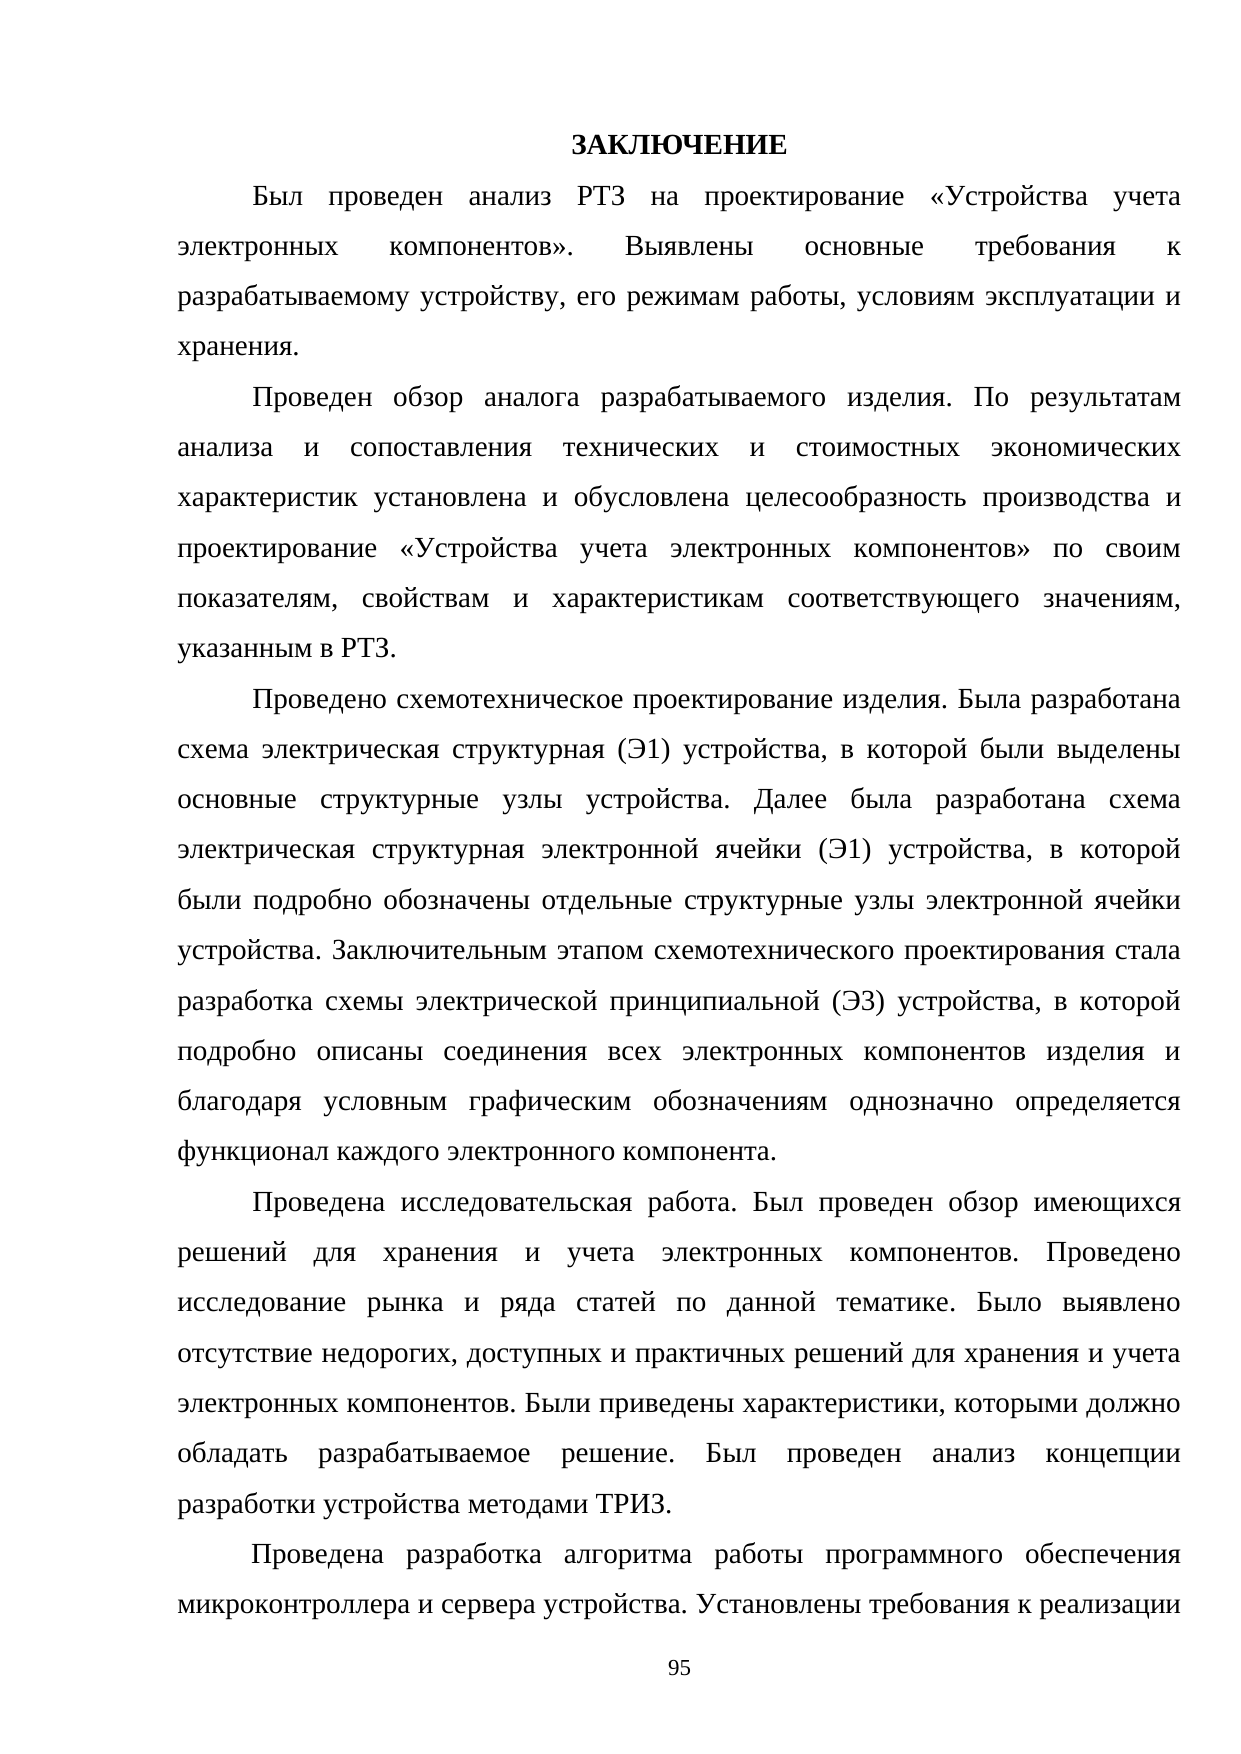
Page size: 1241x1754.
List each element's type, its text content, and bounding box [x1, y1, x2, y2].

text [177, 1536, 1182, 1620]
text Проведен обзор аналога разрабатываемого изделия. По результатам анализа и сопоставления технических и стоимостных экономических характеристик установлена и обусловлена целесообразность производства и проектирование «Устройства учета электронных компонентов» по своим показателям, свойствам и характеристикам соответствующего значениям, указанным в РТЗ. [177, 379, 1182, 664]
text Проведена исследовательская работа. Был проведен обзор имеющихся решений для хранения и учета электронных компонентов. Проведено исследование рынка и ряда статей по данной тематике. Было выявлено отсутствие недорогих, доступных и практичных решений для хранения и учета электронных компонентов. Были приведены характеристики, которыми должно обладать разрабатываемое решение. Был проведен анализ концепции разработки устройства методами ТРИЗ. [177, 1184, 1182, 1519]
text Был проведен анализ РТЗ на проектирование «Устройства учета электронных компонентов». Выявлены основные требования к разрабатываемому устройству, его режимам работы, условиям эксплуатации и хранения. [177, 178, 1182, 362]
subtitle ЗАКЛЮЧЕНИЕ [177, 127, 1182, 161]
text Проведено схемотехническое проектирование изделия. Была разработана схема электрическая структурная (Э1) устройства, в которой были выделены основные структурные узлы устройства. Далее была разработана схема электрическая структурная электронной ячейки (Э1) устройства, в которой были подробно обозначены отдельные структурные узлы электронной ячейки устройства. Заключительным этапом схемотехнического проектирования стала разработка схемы электрической принципиальной (Э3) устройства, в которой подробно описаны соединения всех электронных компонентов изделия и благодаря условным графическим обозначениям однозначно определяется функционал каждого электронного компонента. [177, 681, 1182, 1167]
